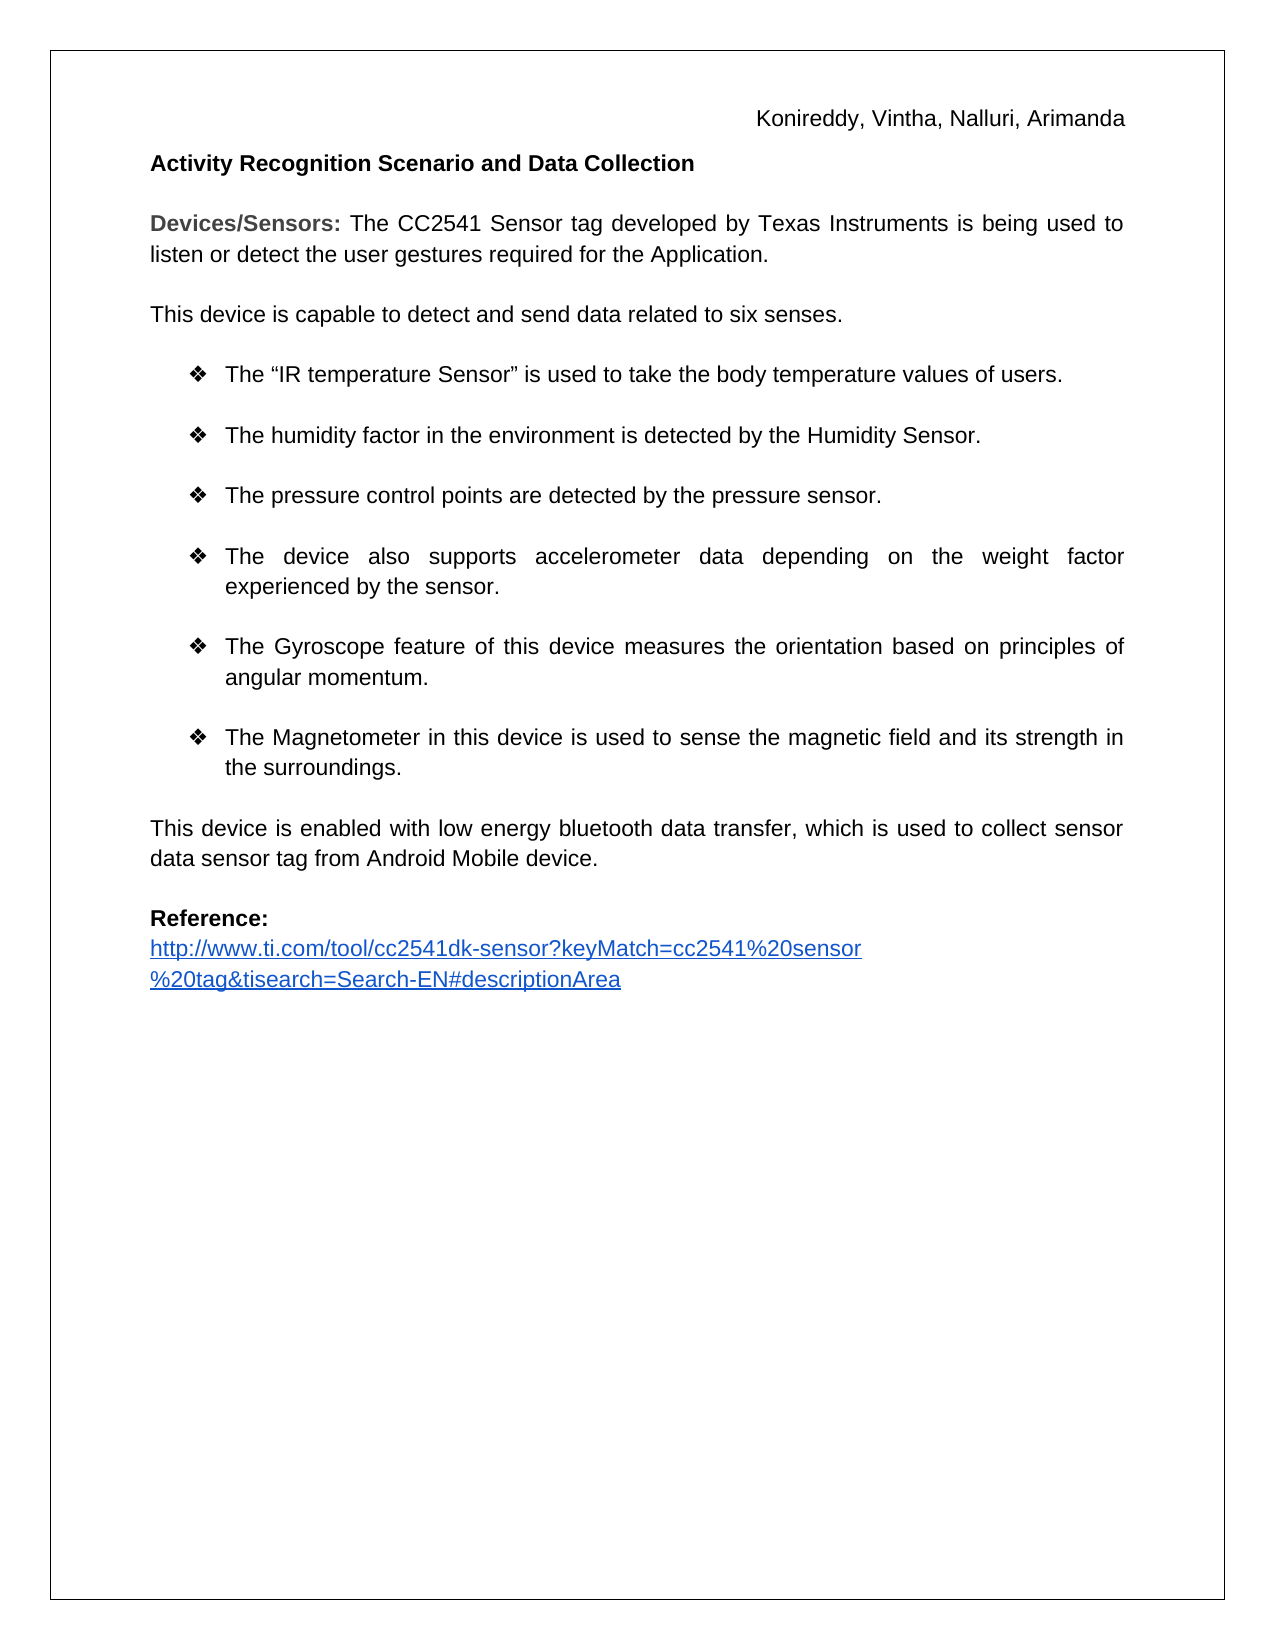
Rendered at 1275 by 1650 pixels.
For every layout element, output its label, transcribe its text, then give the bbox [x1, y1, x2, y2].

text Devices/Sensors: The CC2541 Sensor tag developed by Texas Instruments is being used to listen or detect the user gestures required for the Application. [150, 210, 1125, 267]
text Reference: [150, 905, 1125, 932]
list The Gyroscope feature of this device measures the orientation based on principles of angular momentum. [188, 633, 1125, 690]
list The Magnetometer in this device is used to sense the magnetic field and its strength in the surroundings. [188, 724, 1125, 781]
list The pressure control points are detected by the pressure sensor. [188, 482, 1125, 509]
text This device is enabled with low energy bluetooth data transfer, which is used to collect sensor data sensor tag from Android Mobile device. [150, 814, 1125, 871]
text http://www.ti.com/tool/cc2541dk-sensor?keyMatch=cc2541%20sensor%20tag&tisearch=Search-EN#descriptionArea [150, 935, 1125, 992]
list The “IR temperature Sensor” is used to take the body temperature values of users. [188, 361, 1125, 388]
text Activity Recognition Scenario and Data Collection [150, 150, 1125, 176]
text This device is capable to detect and send data related to six senses. [150, 301, 1125, 327]
list The device also supports accelerometer data depending on the weight factor experienced by the sensor. [188, 543, 1125, 599]
list The humidity factor in the environment is detected by the Humidity Sensor. [188, 422, 1125, 448]
